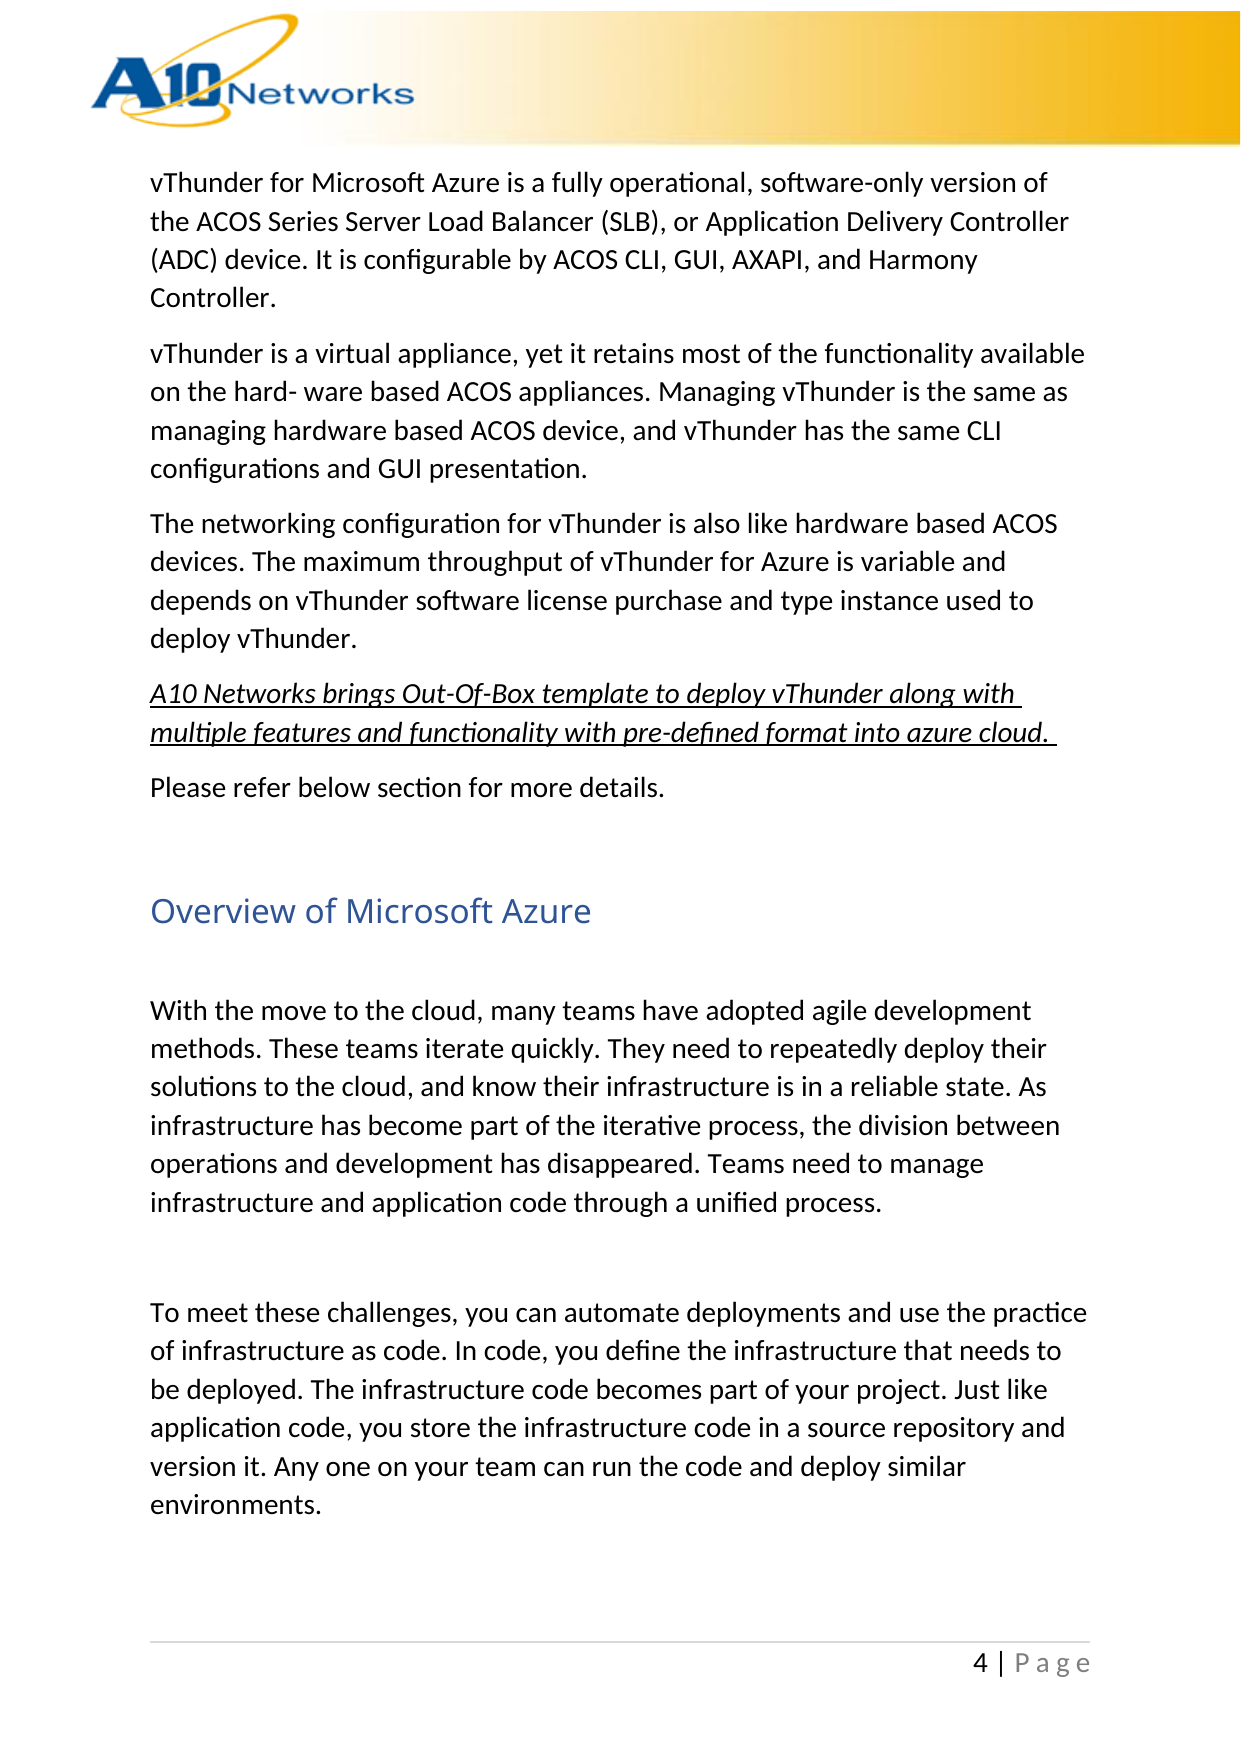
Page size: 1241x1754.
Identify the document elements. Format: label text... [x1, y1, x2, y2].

text To meet these challenges, you can automate deployments and use the practice of infrastructure as code. In code, you define the infrastructure that needs to be deployed. The infrastructure code becomes part of your project. Just like application code, you store the infrastructure code in a source repository and version it. Any one on your team can run the code and deploy similar environments. [150, 1294, 1090, 1522]
text vThunder for Microsoft Azure is a fully operational, software-only version of the ACOS Series Server Load Balancer (SLB), or Application Delivery Controller (ADC) device. It is configurable by ACOS CLI, GUI, AXAPI, and Harmony Controller. [150, 164, 1090, 315]
picture [0, 11, 1241, 147]
text vThunder is a virtual appliance, yet it retains most of the functionality available on the hard- ware based ACOS appliances. Managing vThunder is the same as managing hardware based ACOS device, and vThunder has the same CLI configurations and GUI presentation. [150, 335, 1090, 486]
text A10 Networks brings Out-Of-Box template to deploy vThunder along with multiple features and functionality with pre-defined format into azure cloud. [150, 676, 1090, 749]
text The networking configuration for vThunder is also like hardware based ACOS devices. The maximum throughput of vThunder for Azure is variable and depends on vThunder software license purchase and type instance used to deploy vThunder. [150, 505, 1090, 656]
text With the move to the cloud, many teams have adopted agile development methods. These teams iterate quickly. They need to repeatedly deploy their solutions to the cloud, and know their infrastructure is in a reliable state. As infrastructure has become part of the iterative process, the division between operations and development has disappeared. Teams need to manage infrastructure and application code through a unified process. [150, 992, 1090, 1219]
text Please refer below section for more details. [150, 769, 1090, 805]
subtitle Overview of Microsoft Azure [150, 888, 1090, 933]
